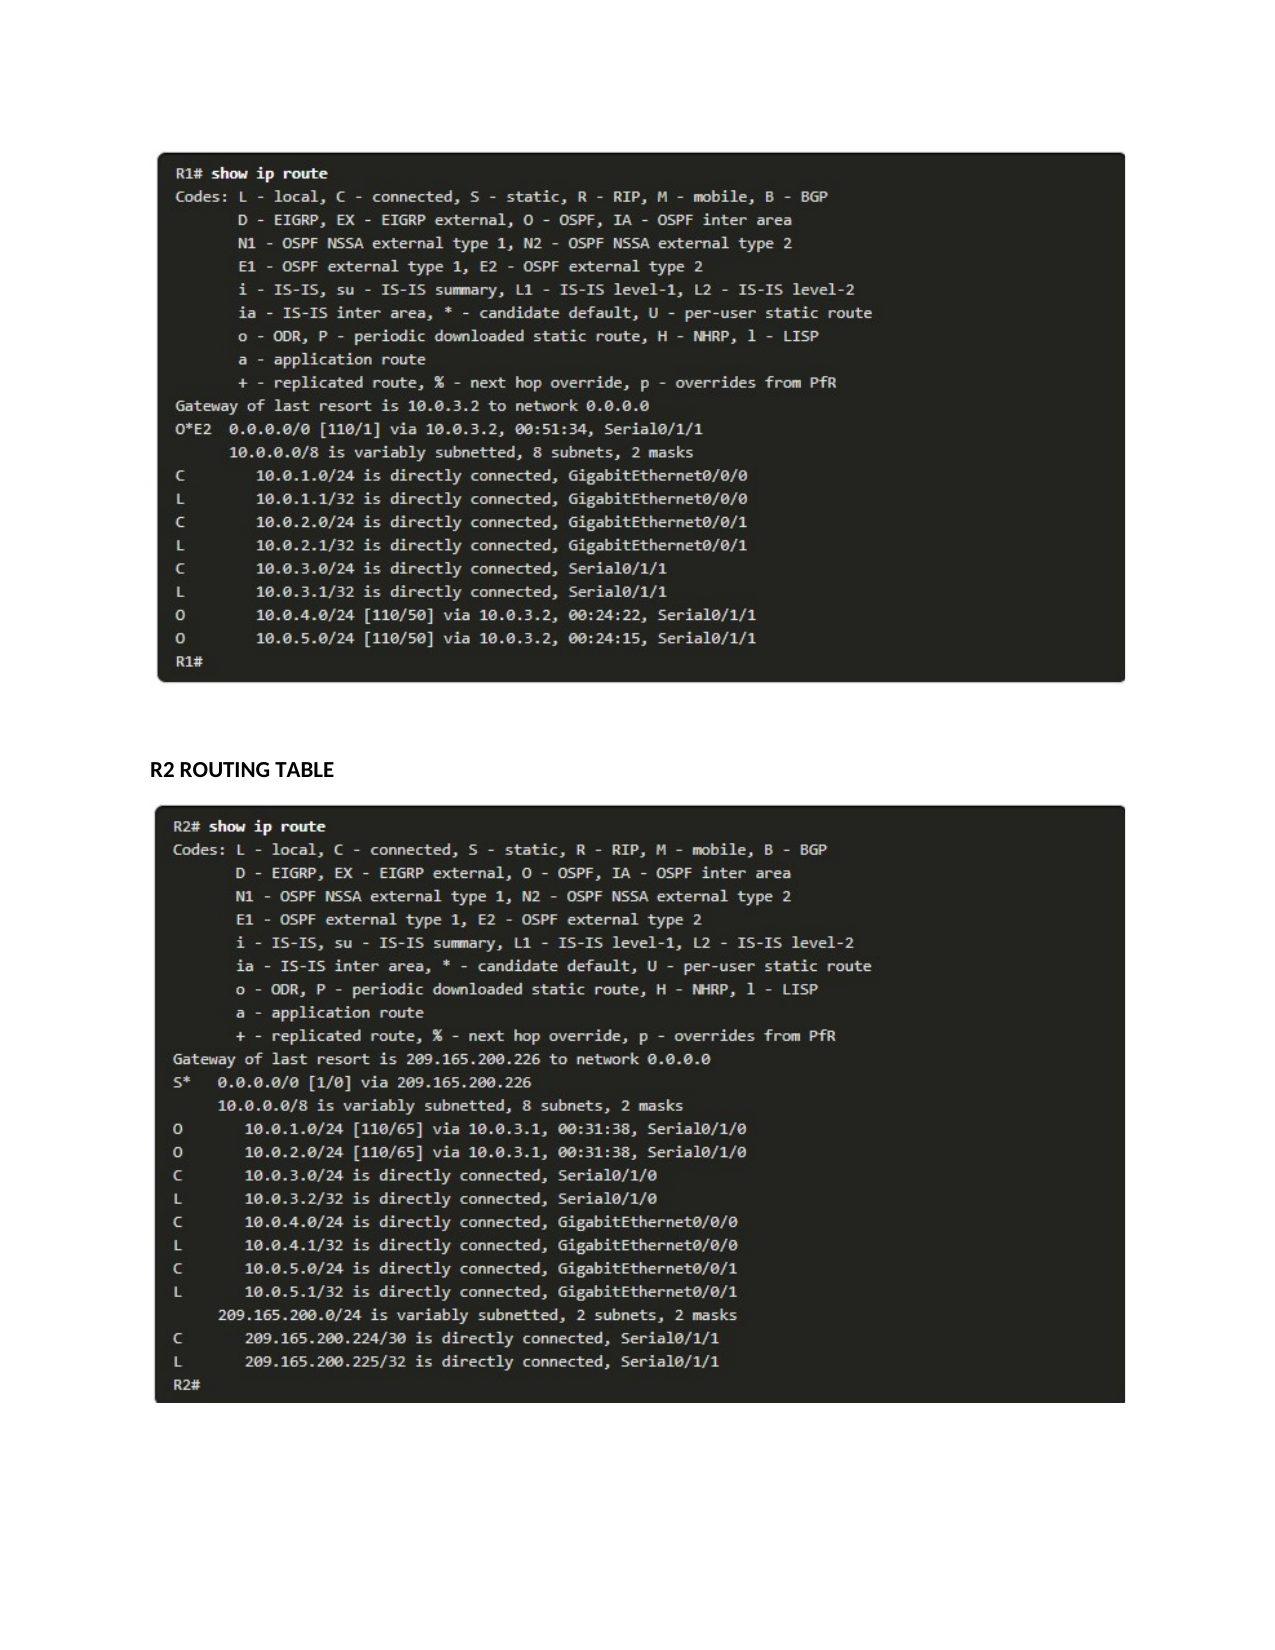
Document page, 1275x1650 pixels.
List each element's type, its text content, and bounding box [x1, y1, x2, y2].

picture [150, 150, 1125, 690]
picture [150, 802, 1125, 1403]
text R2 ROUTING TABLE [150, 755, 1125, 783]
